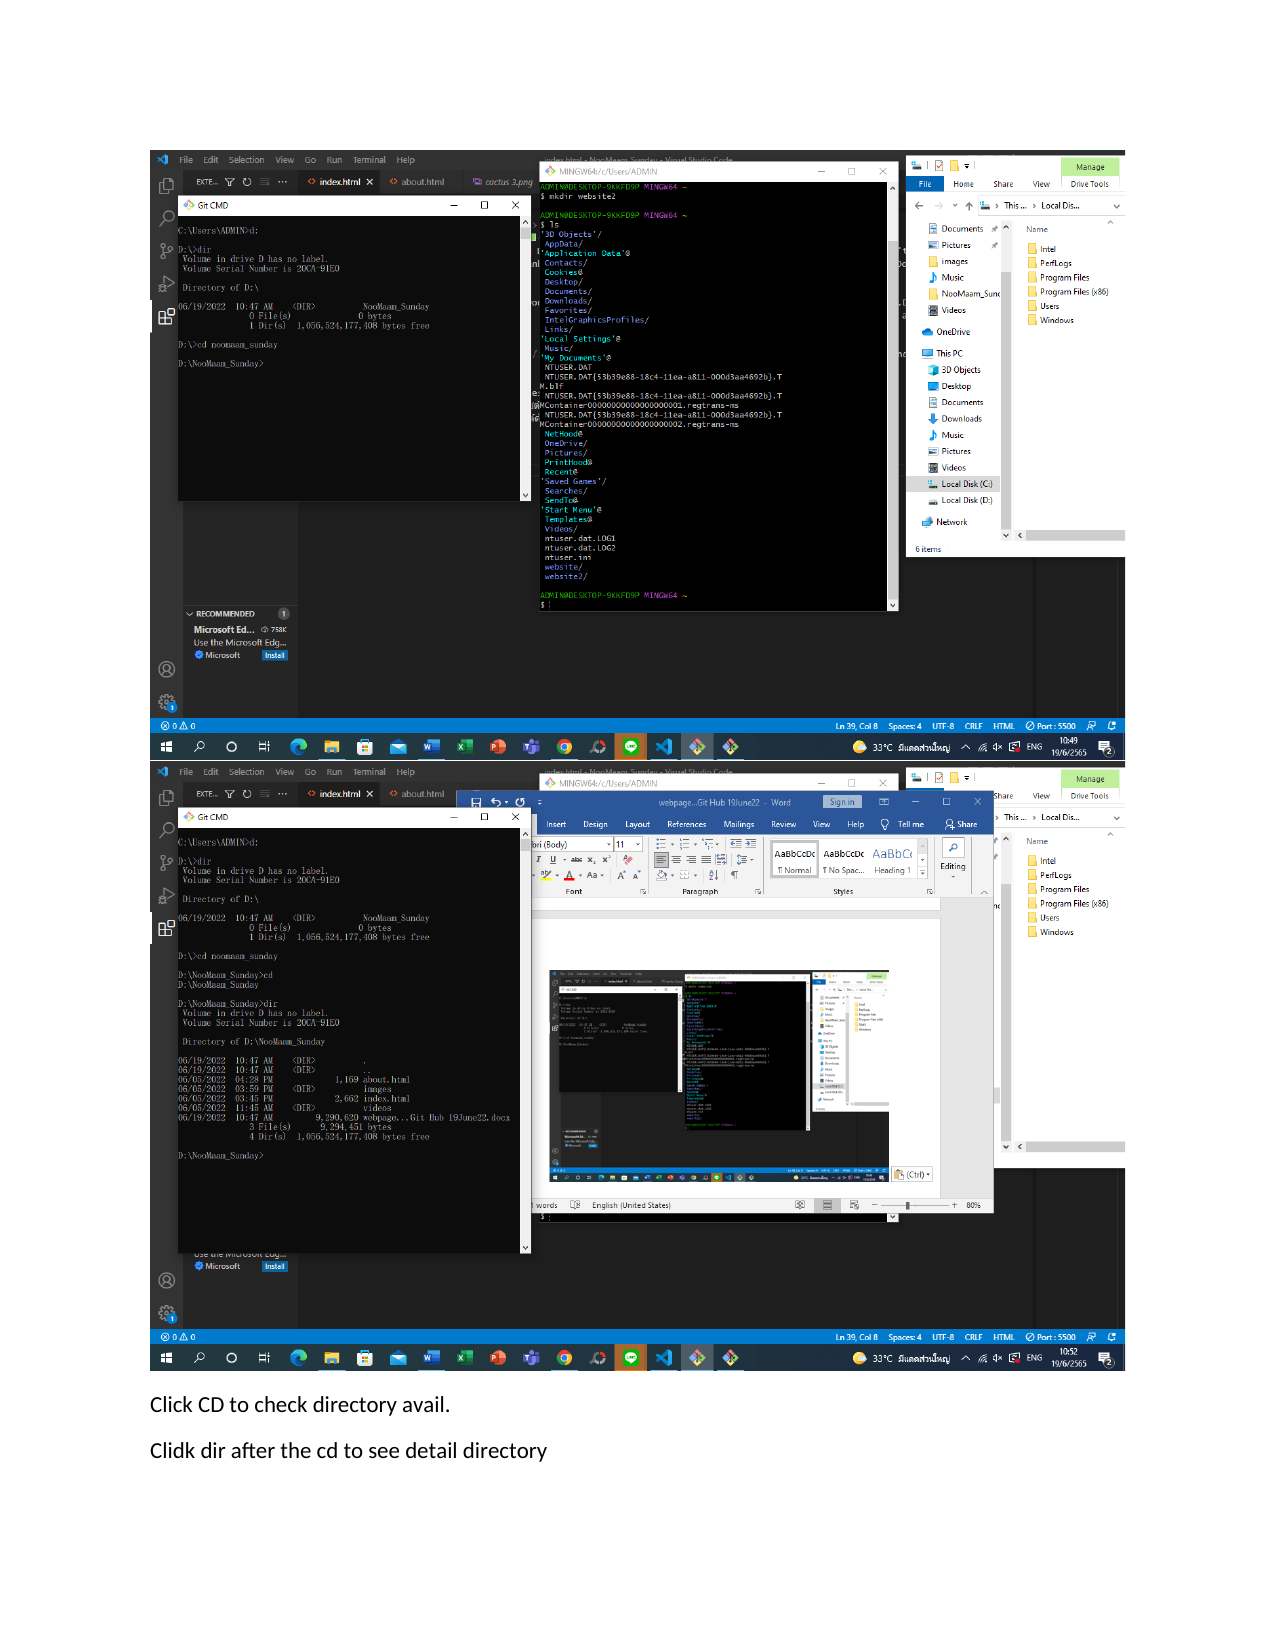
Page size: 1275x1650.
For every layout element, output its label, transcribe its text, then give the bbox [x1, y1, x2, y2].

text Clidk dir after the cd to see detail directory [150, 1437, 1125, 1465]
text Click CD to check directory avail. [150, 1390, 1125, 1418]
picture [150, 761, 1125, 1371]
picture [150, 150, 1125, 760]
